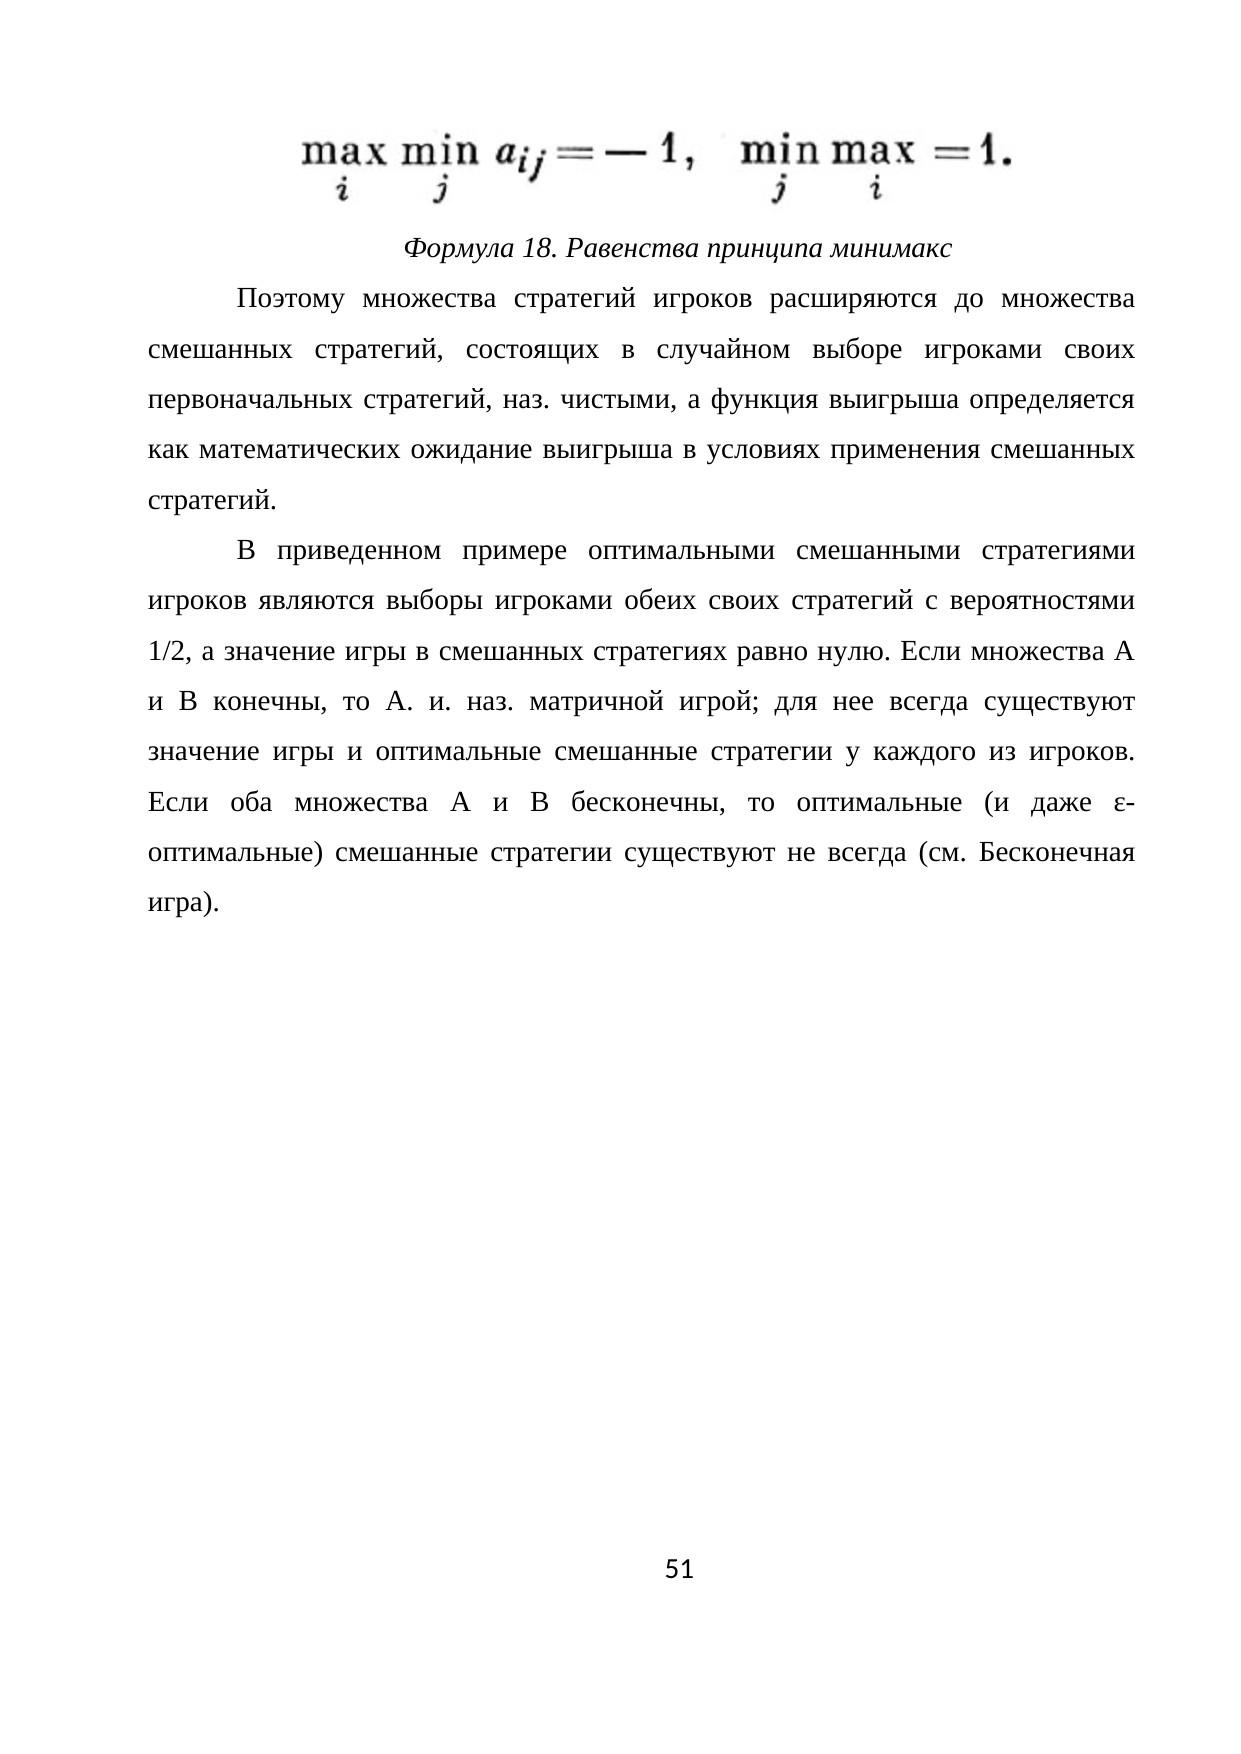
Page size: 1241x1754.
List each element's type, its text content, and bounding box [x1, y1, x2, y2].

text В приведенном примере оптимальными смешанными стратегиями игроков являются выборы игроками обеих своих стратегий с вероятностями 1/2, а значение игры в смешанных стратегиях равно нулю. Если множества А и В конечны, то А. и. наз. матричной игрой; для нее всегда существуют значение игры и оптимальные смешанные стратегии у каждого из игроков. Если оба множества А и В бесконечны, то оптимальные (и даже ε-оптимальные) смешанные стратегии существуют не всегда (см. Бесконечная игра). [148, 532, 1136, 918]
picture [285, 118, 1073, 213]
text Формула 18. Равенства принципа минимакс [148, 230, 1152, 264]
text Поэтому множества стратегий игроков расширяются до множества смешанных стратегий, состоящих в случайном выборе игроками своих первоначальных стратегий, наз. чистыми, а функция выигрыша определяется как математических ожидание выигрыша в условиях применения смешанных стратегий. [148, 281, 1136, 515]
